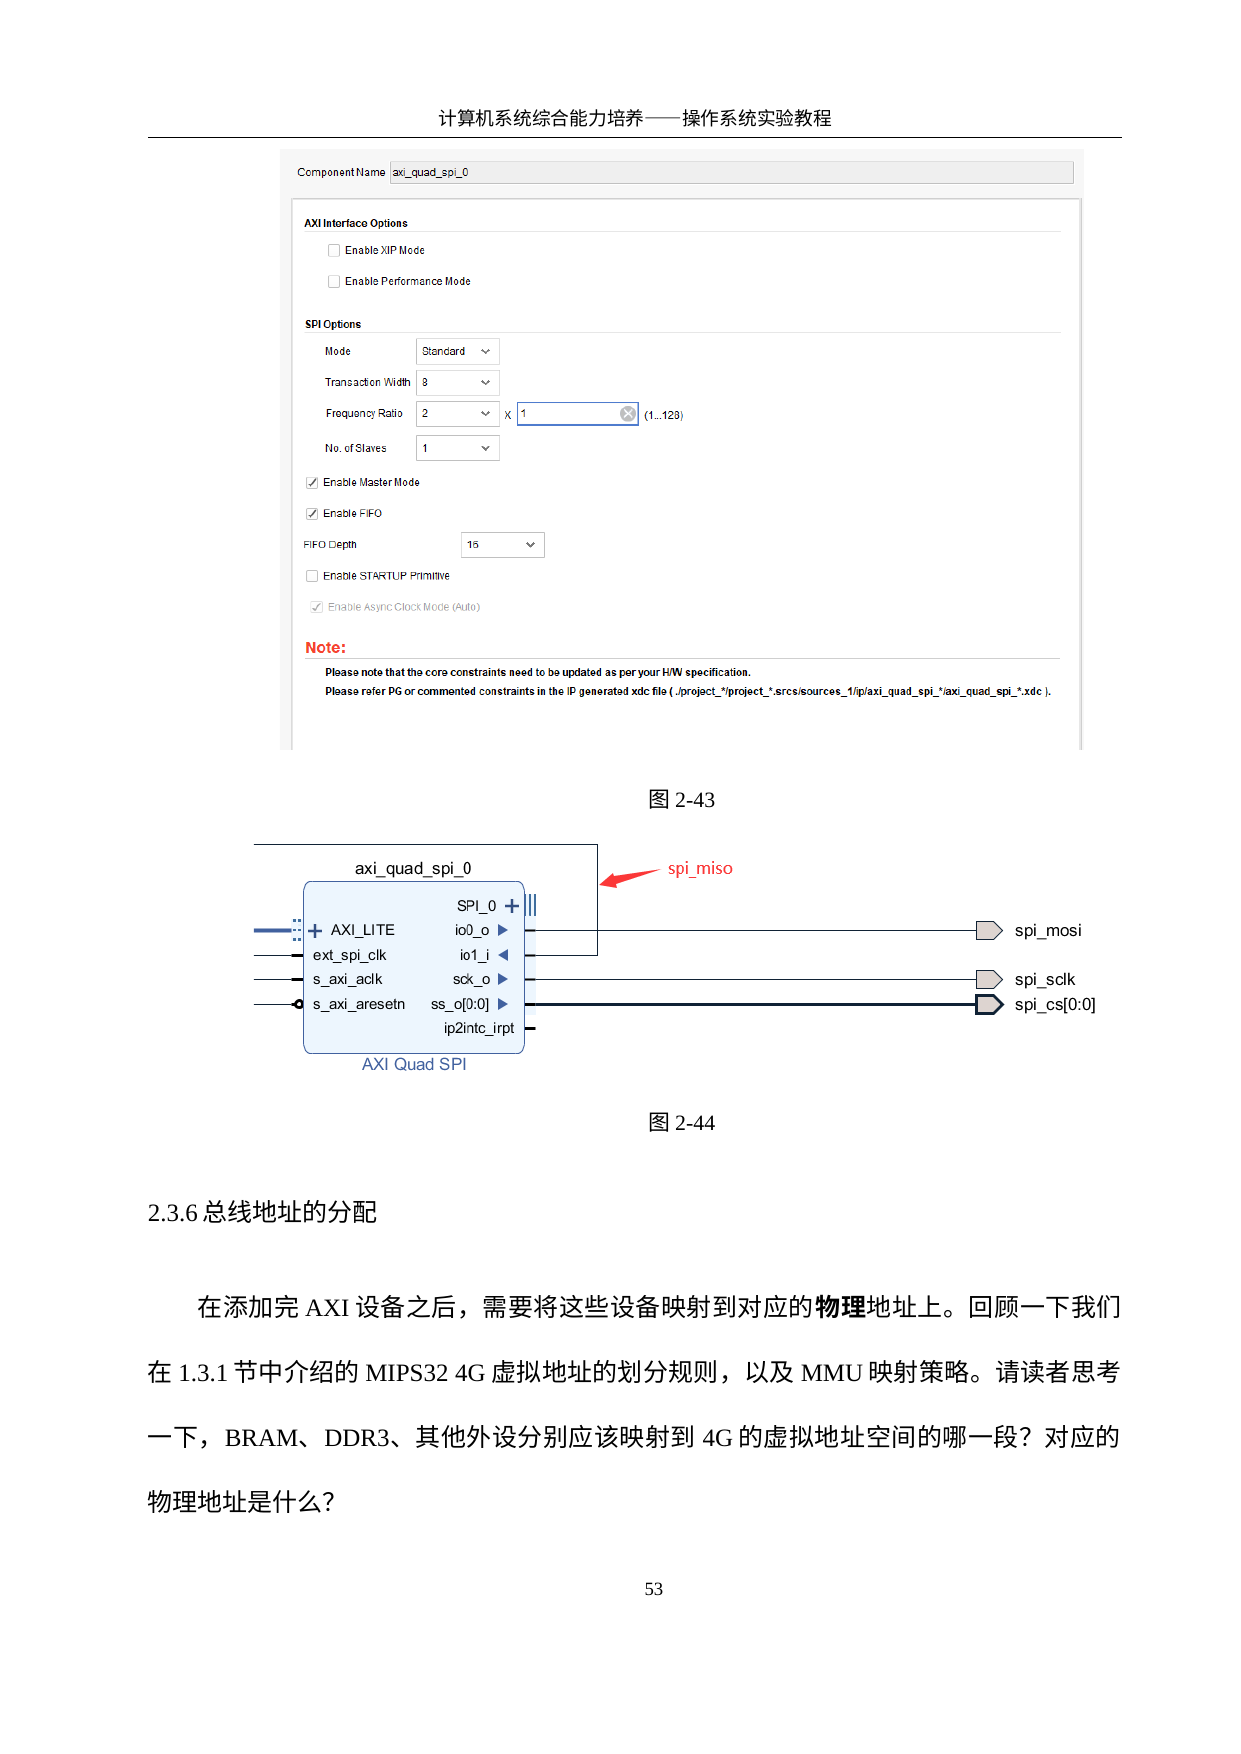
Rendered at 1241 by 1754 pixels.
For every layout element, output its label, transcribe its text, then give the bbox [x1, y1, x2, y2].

picture [253, 830, 1110, 1081]
text 在添加完AXI设备之后，需要将这些设备映射到对应的物理地址上。回顾一下我们在1.3.1节中介绍的MIPS32 4G虚拟地址的划分规则，以及MMU映射策略。请读者思考一下，BRAM、DDR3、其他外设分别应该映射到4G的虚拟地址空间的哪一段？对应的物理地址是什么？ [148, 1273, 1122, 1533]
list 图2-44 [241, 1104, 1122, 1137]
subtitle 2.3.6总线地址的分配 [148, 1178, 1122, 1243]
list 图2-43 [241, 782, 1122, 814]
picture [279, 149, 1084, 750]
